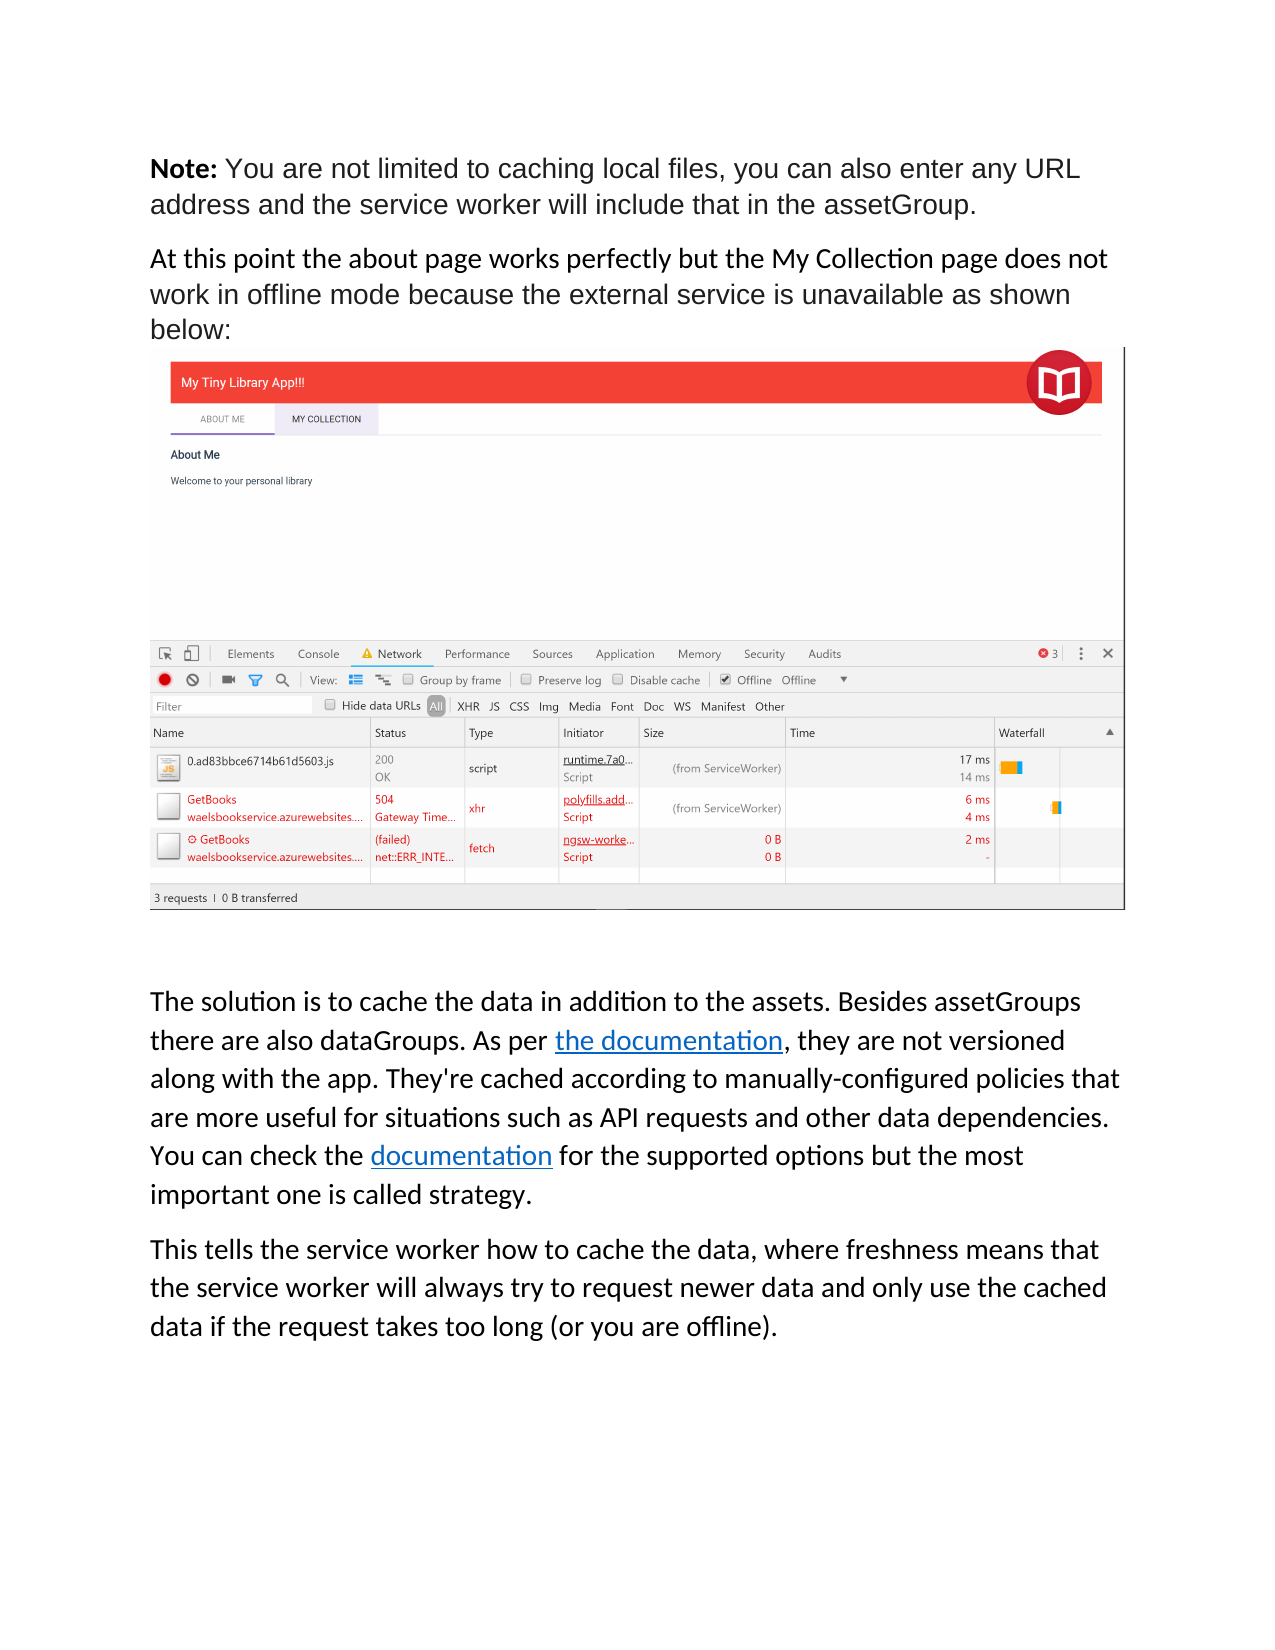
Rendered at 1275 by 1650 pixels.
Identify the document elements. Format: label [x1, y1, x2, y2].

picture [150, 347, 1125, 910]
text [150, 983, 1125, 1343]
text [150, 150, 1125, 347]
